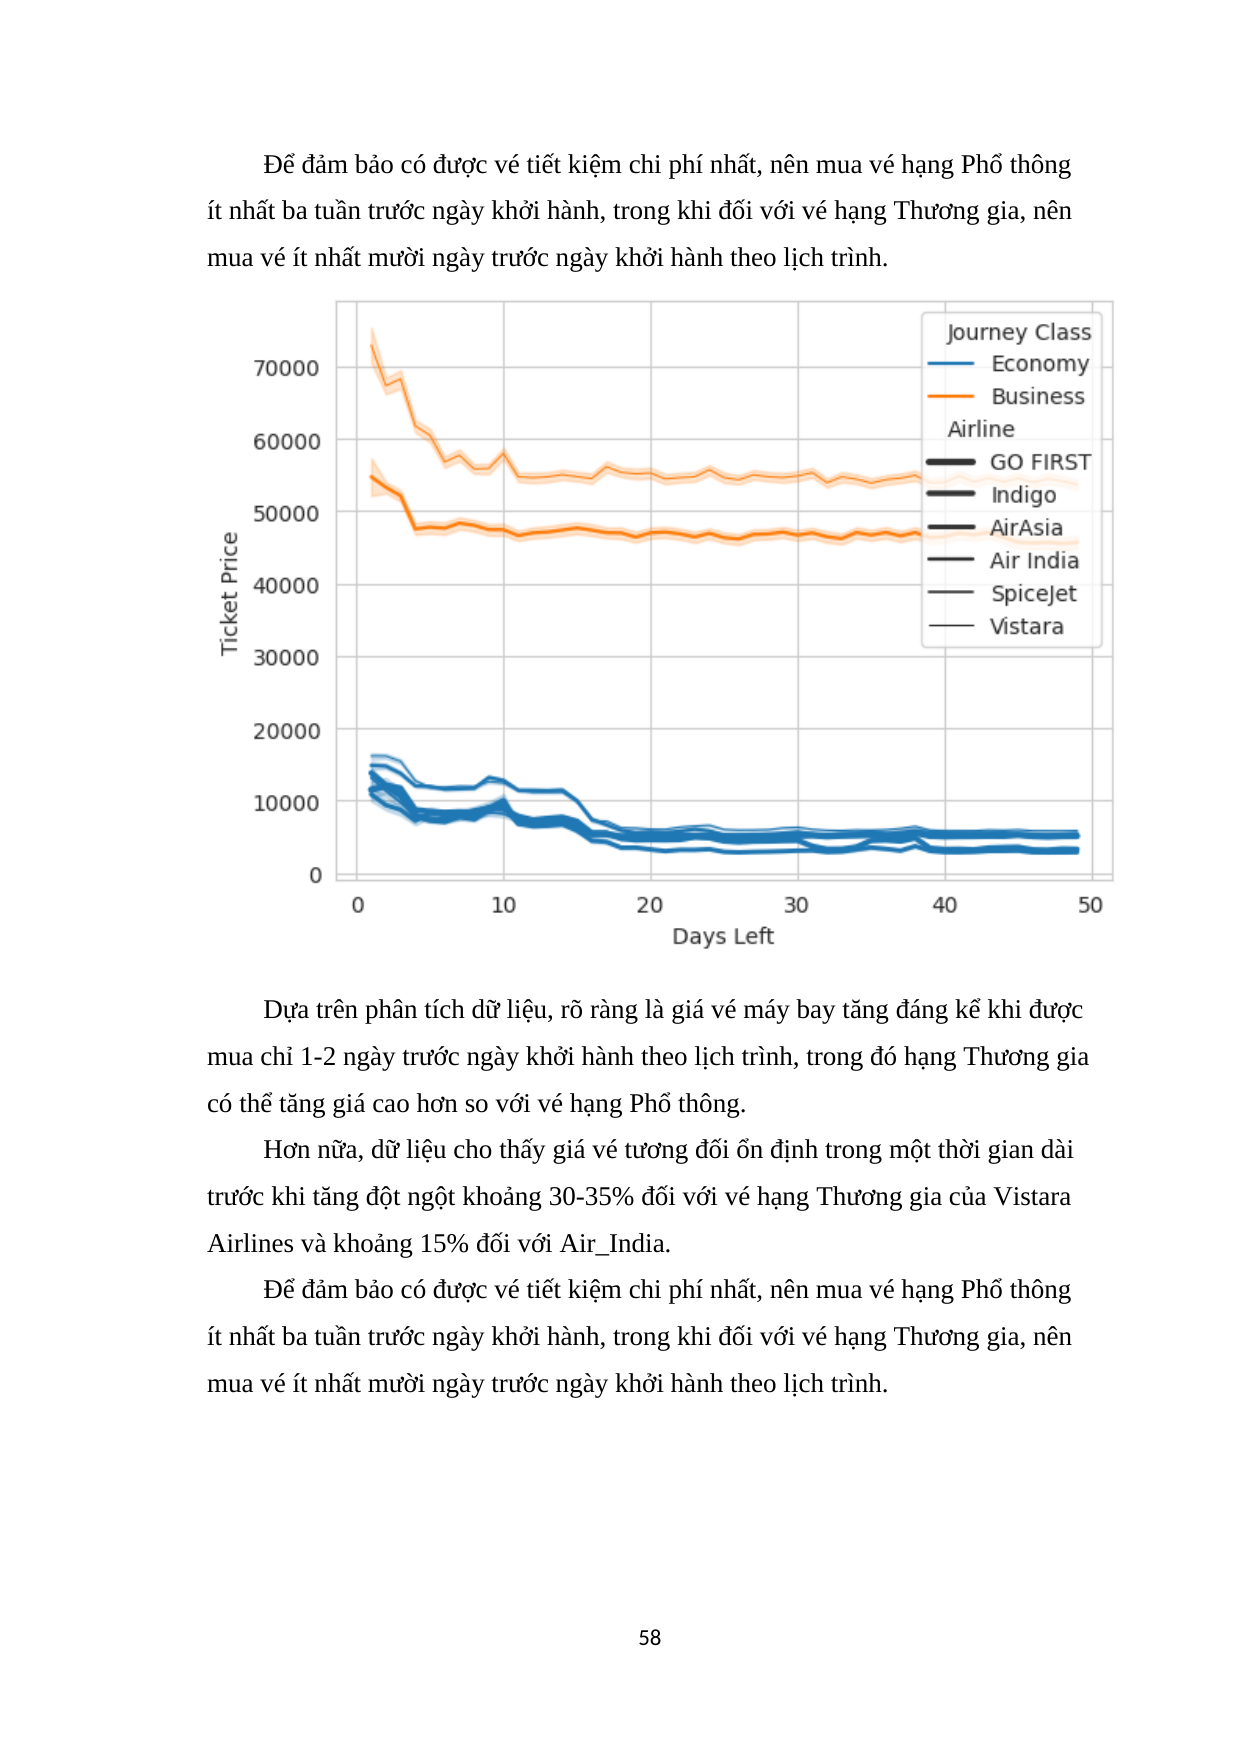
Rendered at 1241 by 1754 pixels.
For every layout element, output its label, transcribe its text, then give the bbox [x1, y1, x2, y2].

text Hơn nữa, dữ liệu cho thấy giá vé tương đối ổn định trong một thời gian dài trước khi tăng đột ngột khoảng 30-35% đối với vé hạng Thương gia của Vistara Airlines và khoảng 15% đối với Air_India. [207, 1133, 1092, 1258]
text Để đảm bảo có được vé tiết kiệm chi phí nhất, nên mua vé hạng Phổ thông ít nhất ba tuần trước ngày khởi hành, trong khi đối với vé hạng Thương gia, nên mua vé ít nhất mười ngày trước ngày khởi hành theo lịch trình. [207, 148, 1092, 272]
text Để đảm bảo có được vé tiết kiệm chi phí nhất, nên mua vé hạng Phổ thông ít nhất ba tuần trước ngày khởi hành, trong khi đối với vé hạng Thương gia, nên mua vé ít nhất mười ngày trước ngày khởi hành theo lịch trình. [207, 1273, 1092, 1398]
picture [206, 287, 1128, 963]
text Dựa trên phân tích dữ liệu, rõ ràng là giá vé máy bay tăng đáng kể khi được mua chỉ 1-2 ngày trước ngày khởi hành theo lịch trình, trong đó hạng Thương gia có thể tăng giá cao hơn so với vé hạng Phổ thông. [207, 993, 1092, 1118]
